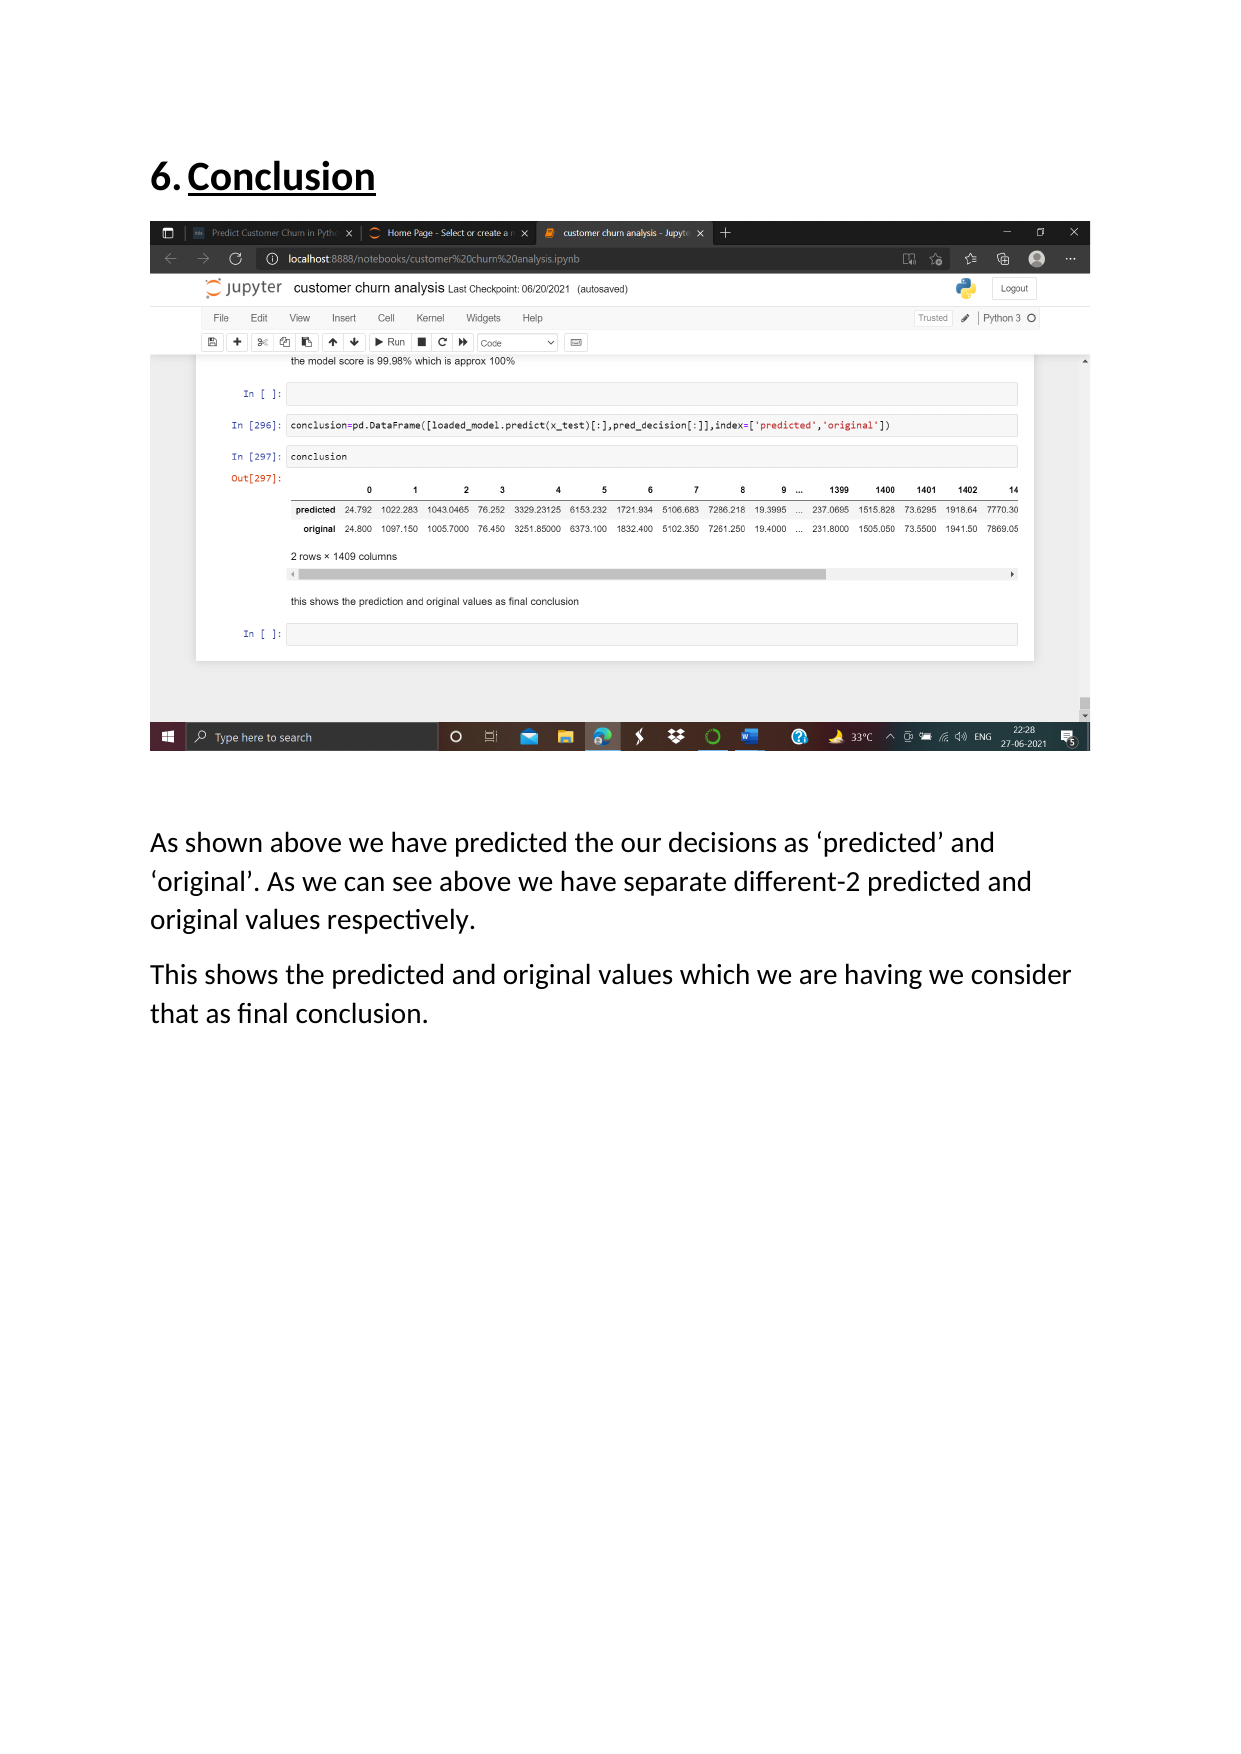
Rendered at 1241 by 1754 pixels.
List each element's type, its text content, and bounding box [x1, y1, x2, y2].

text This shows the predicted and original values which we are having we consider that as final conclusion. [150, 956, 1090, 1030]
text As shown above we have predicted the our decisions as ‘predicted’ and ‘original’. As we can see above we have separate different-2 predicted and original values respectively. [150, 824, 1090, 937]
picture [150, 221, 1091, 751]
list Conclusion [150, 150, 1090, 201]
